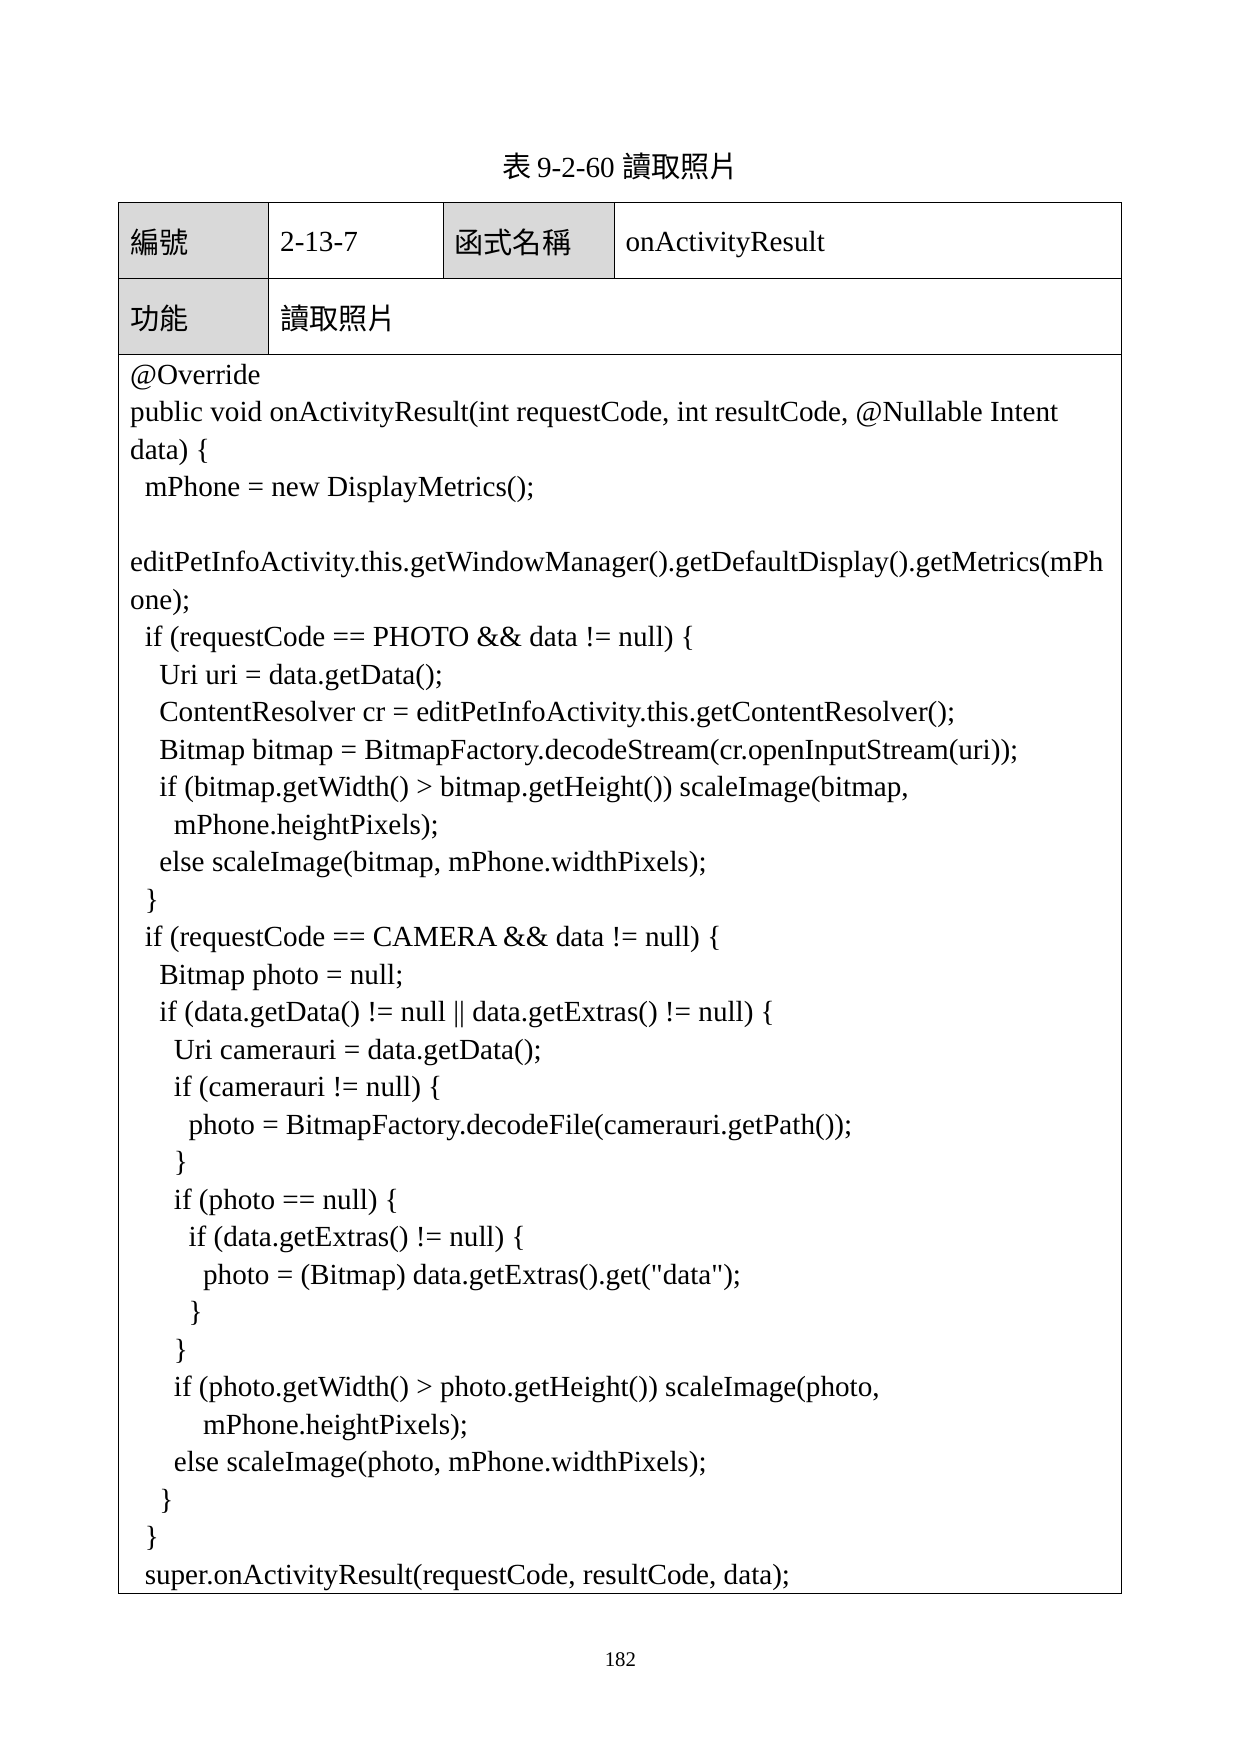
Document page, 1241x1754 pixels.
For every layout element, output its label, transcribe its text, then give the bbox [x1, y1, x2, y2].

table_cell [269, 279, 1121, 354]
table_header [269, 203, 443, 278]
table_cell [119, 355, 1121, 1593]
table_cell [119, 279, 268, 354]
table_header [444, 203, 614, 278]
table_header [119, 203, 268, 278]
subtitle 表9-2-60 讀取照片 [118, 127, 1122, 202]
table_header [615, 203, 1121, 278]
